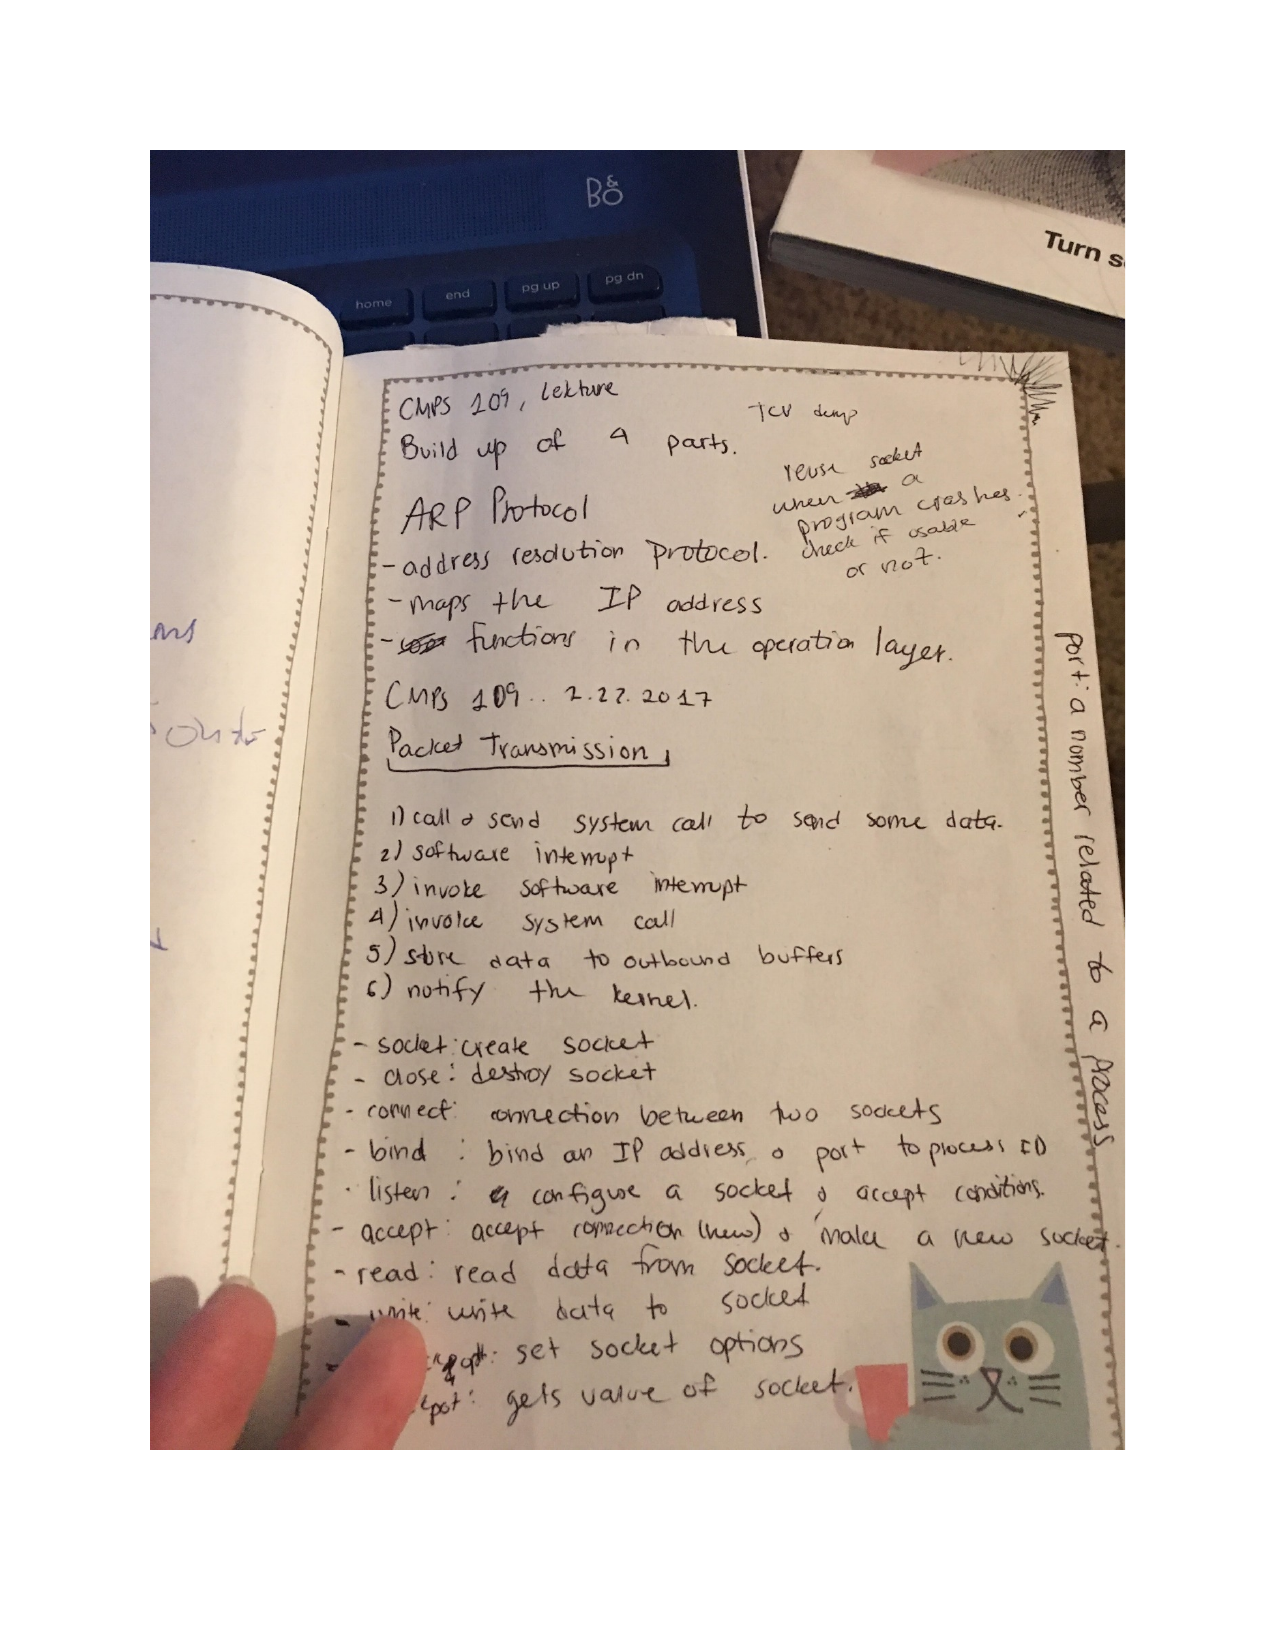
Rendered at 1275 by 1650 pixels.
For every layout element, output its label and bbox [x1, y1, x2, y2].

picture [150, 150, 1125, 1450]
